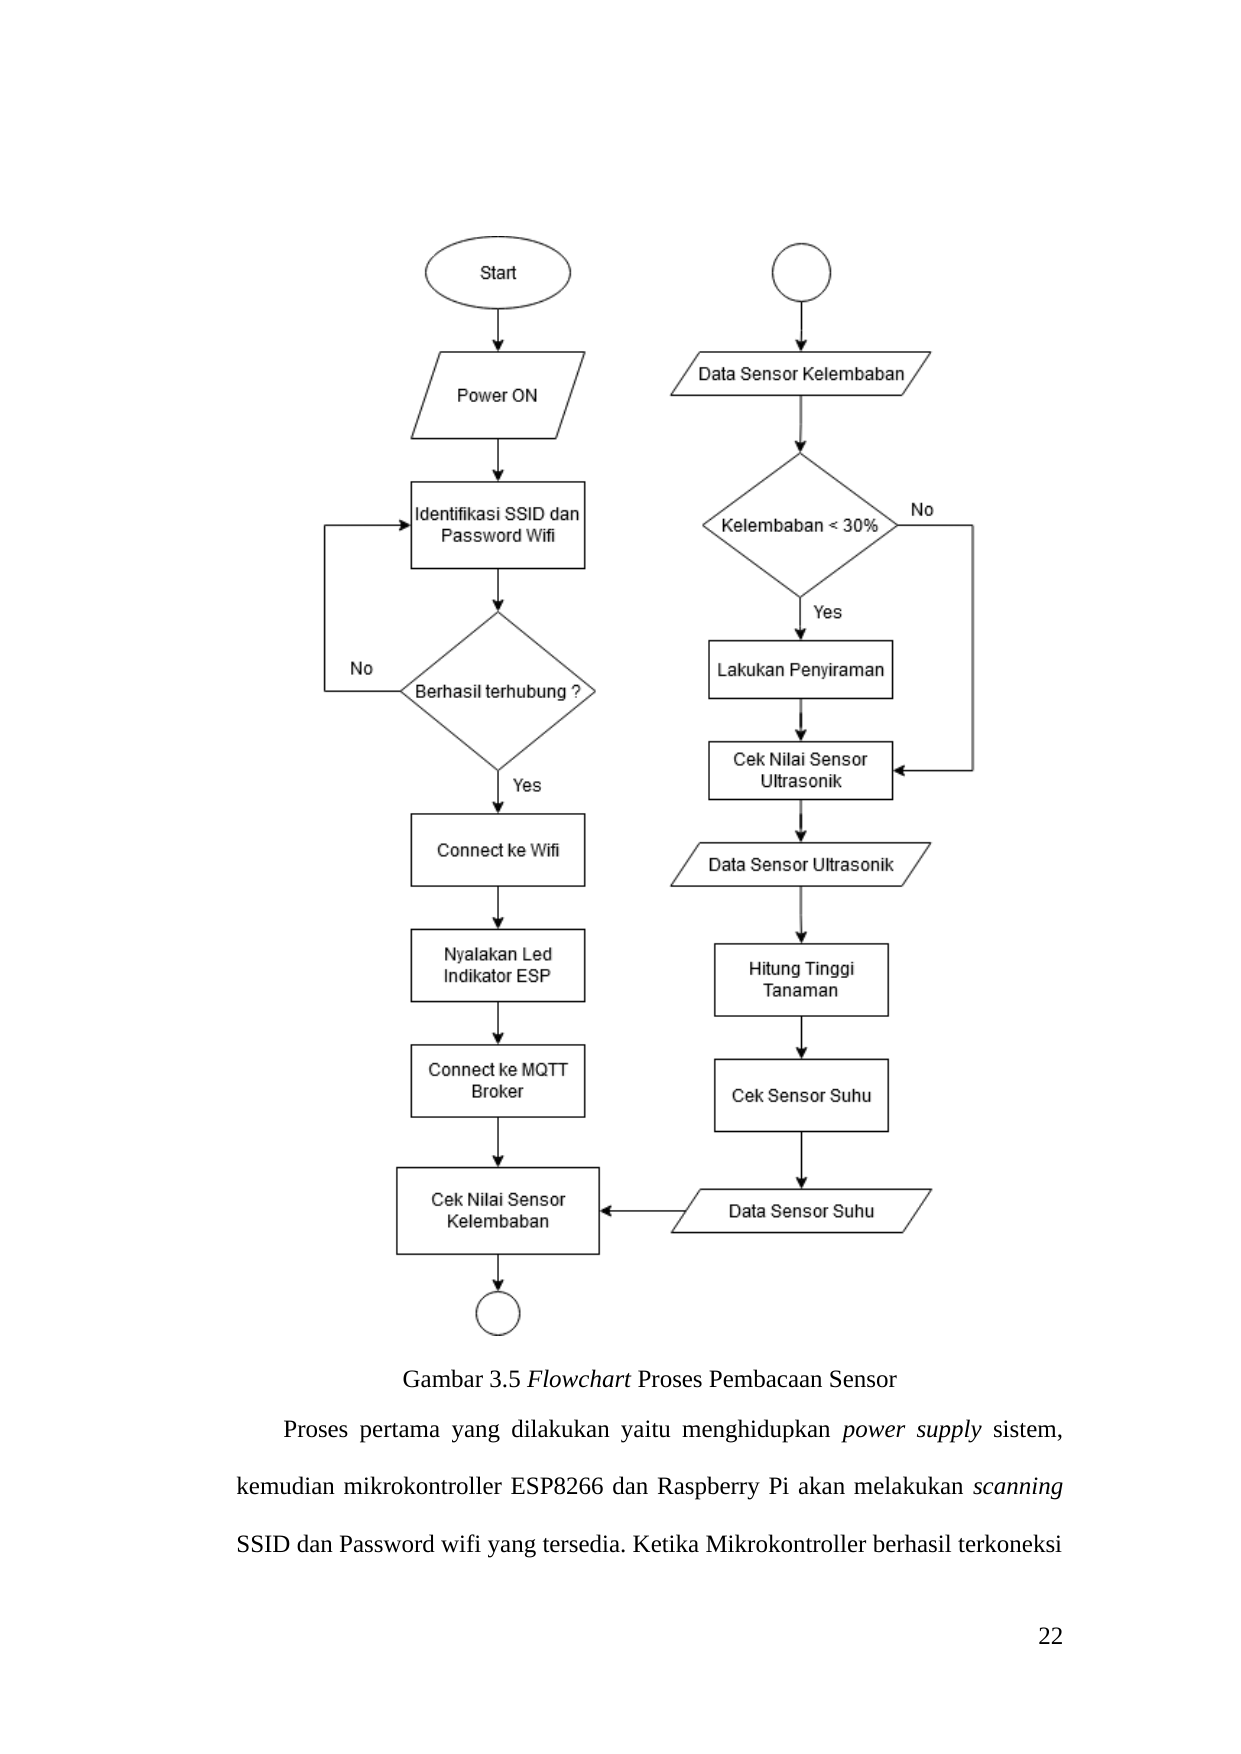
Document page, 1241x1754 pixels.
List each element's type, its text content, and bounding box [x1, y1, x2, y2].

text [236, 1414, 1063, 1557]
picture [314, 236, 985, 1336]
